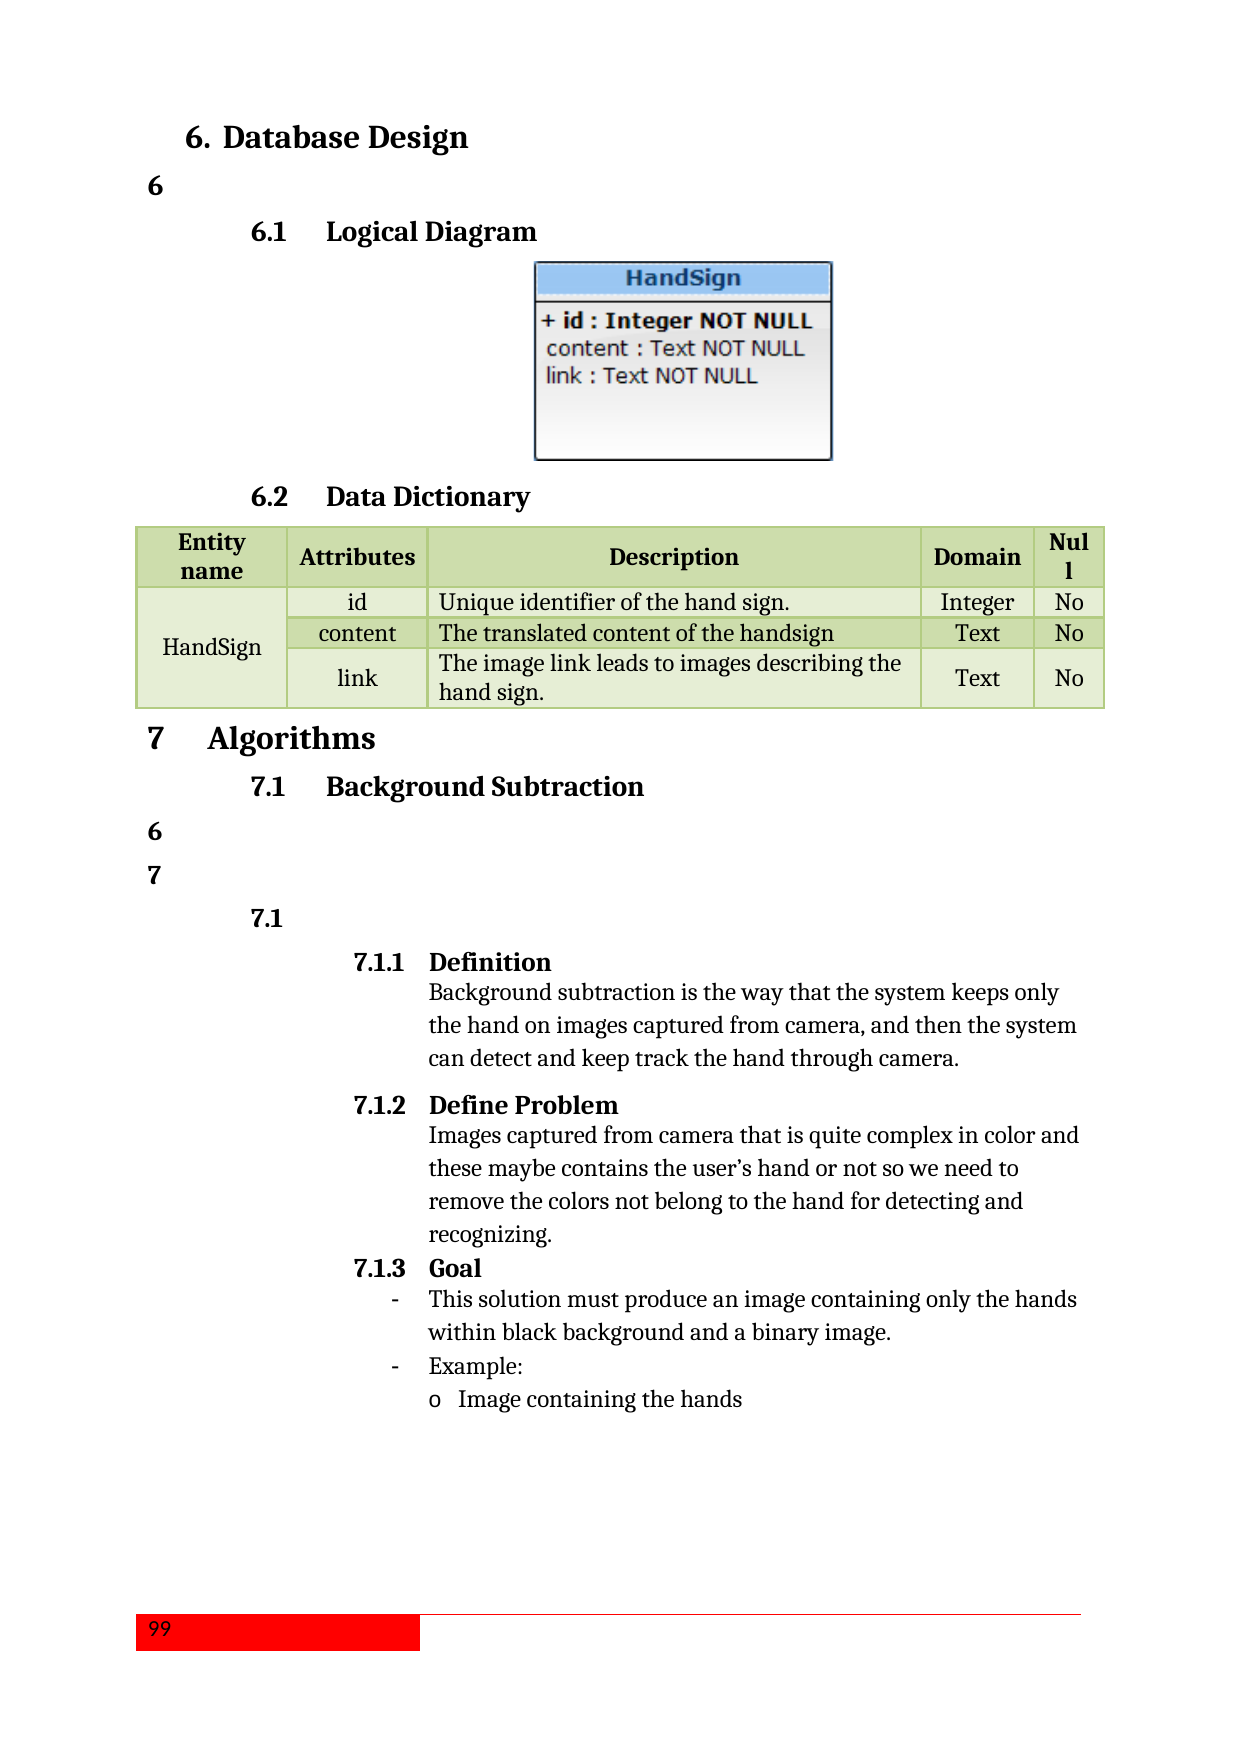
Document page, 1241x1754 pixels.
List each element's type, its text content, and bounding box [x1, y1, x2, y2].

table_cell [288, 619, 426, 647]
list Image containing the hands [428, 1385, 1092, 1414]
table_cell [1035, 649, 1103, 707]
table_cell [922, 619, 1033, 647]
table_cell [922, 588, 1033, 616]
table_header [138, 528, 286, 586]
list Example: [391, 1351, 1092, 1381]
picture [533, 261, 834, 461]
subtitle Algorithms [148, 719, 1092, 758]
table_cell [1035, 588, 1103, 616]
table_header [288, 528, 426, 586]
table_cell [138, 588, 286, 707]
text Background subtraction is the way that the system keeps only the hand on images captured from camera, and then the system can detect and keep track the hand through camera. [428, 978, 1092, 1073]
list This solution must produce an image containing only the hands within black background and a binary image. [391, 1284, 1092, 1347]
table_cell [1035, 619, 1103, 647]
subtitle Define Problem [354, 1090, 1092, 1121]
subtitle Background Subtraction [251, 770, 1092, 804]
subtitle Data Dictionary [251, 480, 1092, 513]
subtitle Database Design [185, 118, 1092, 156]
text Images captured from camera that is quite complex in color and these maybe contains the user’s hand or not so we need to remove the colors not belong to the hand for detecting and recognizing. [428, 1121, 1092, 1249]
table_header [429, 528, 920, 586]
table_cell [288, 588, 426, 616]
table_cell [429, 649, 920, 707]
subtitle Logical Diagram [251, 215, 1092, 248]
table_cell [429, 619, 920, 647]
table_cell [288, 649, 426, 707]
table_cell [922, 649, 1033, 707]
subtitle Goal [354, 1253, 1092, 1284]
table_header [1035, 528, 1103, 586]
subtitle Definition [354, 947, 1092, 978]
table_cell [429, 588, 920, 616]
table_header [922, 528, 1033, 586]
